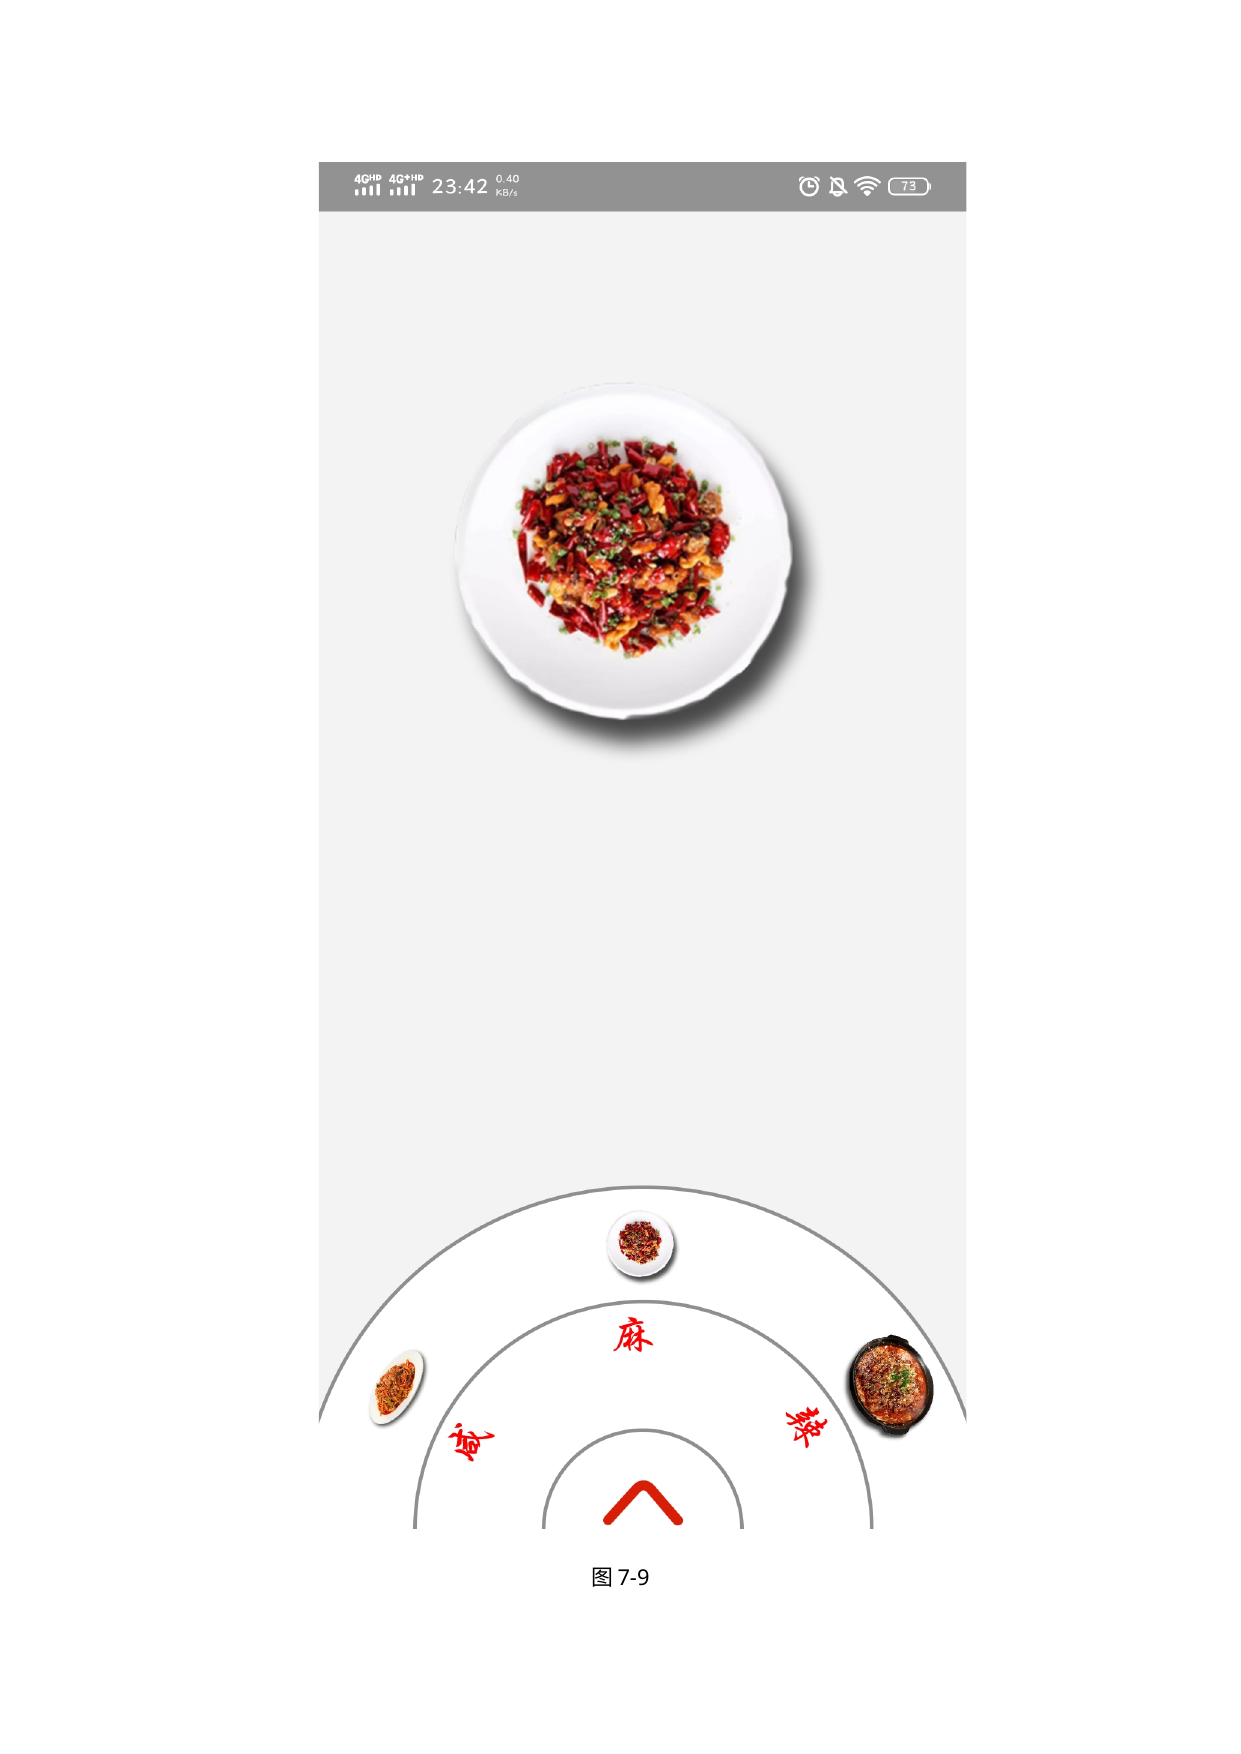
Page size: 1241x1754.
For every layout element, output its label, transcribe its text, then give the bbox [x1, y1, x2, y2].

text 图7-9 [187, 1559, 1053, 1592]
picture [318, 162, 967, 1529]
